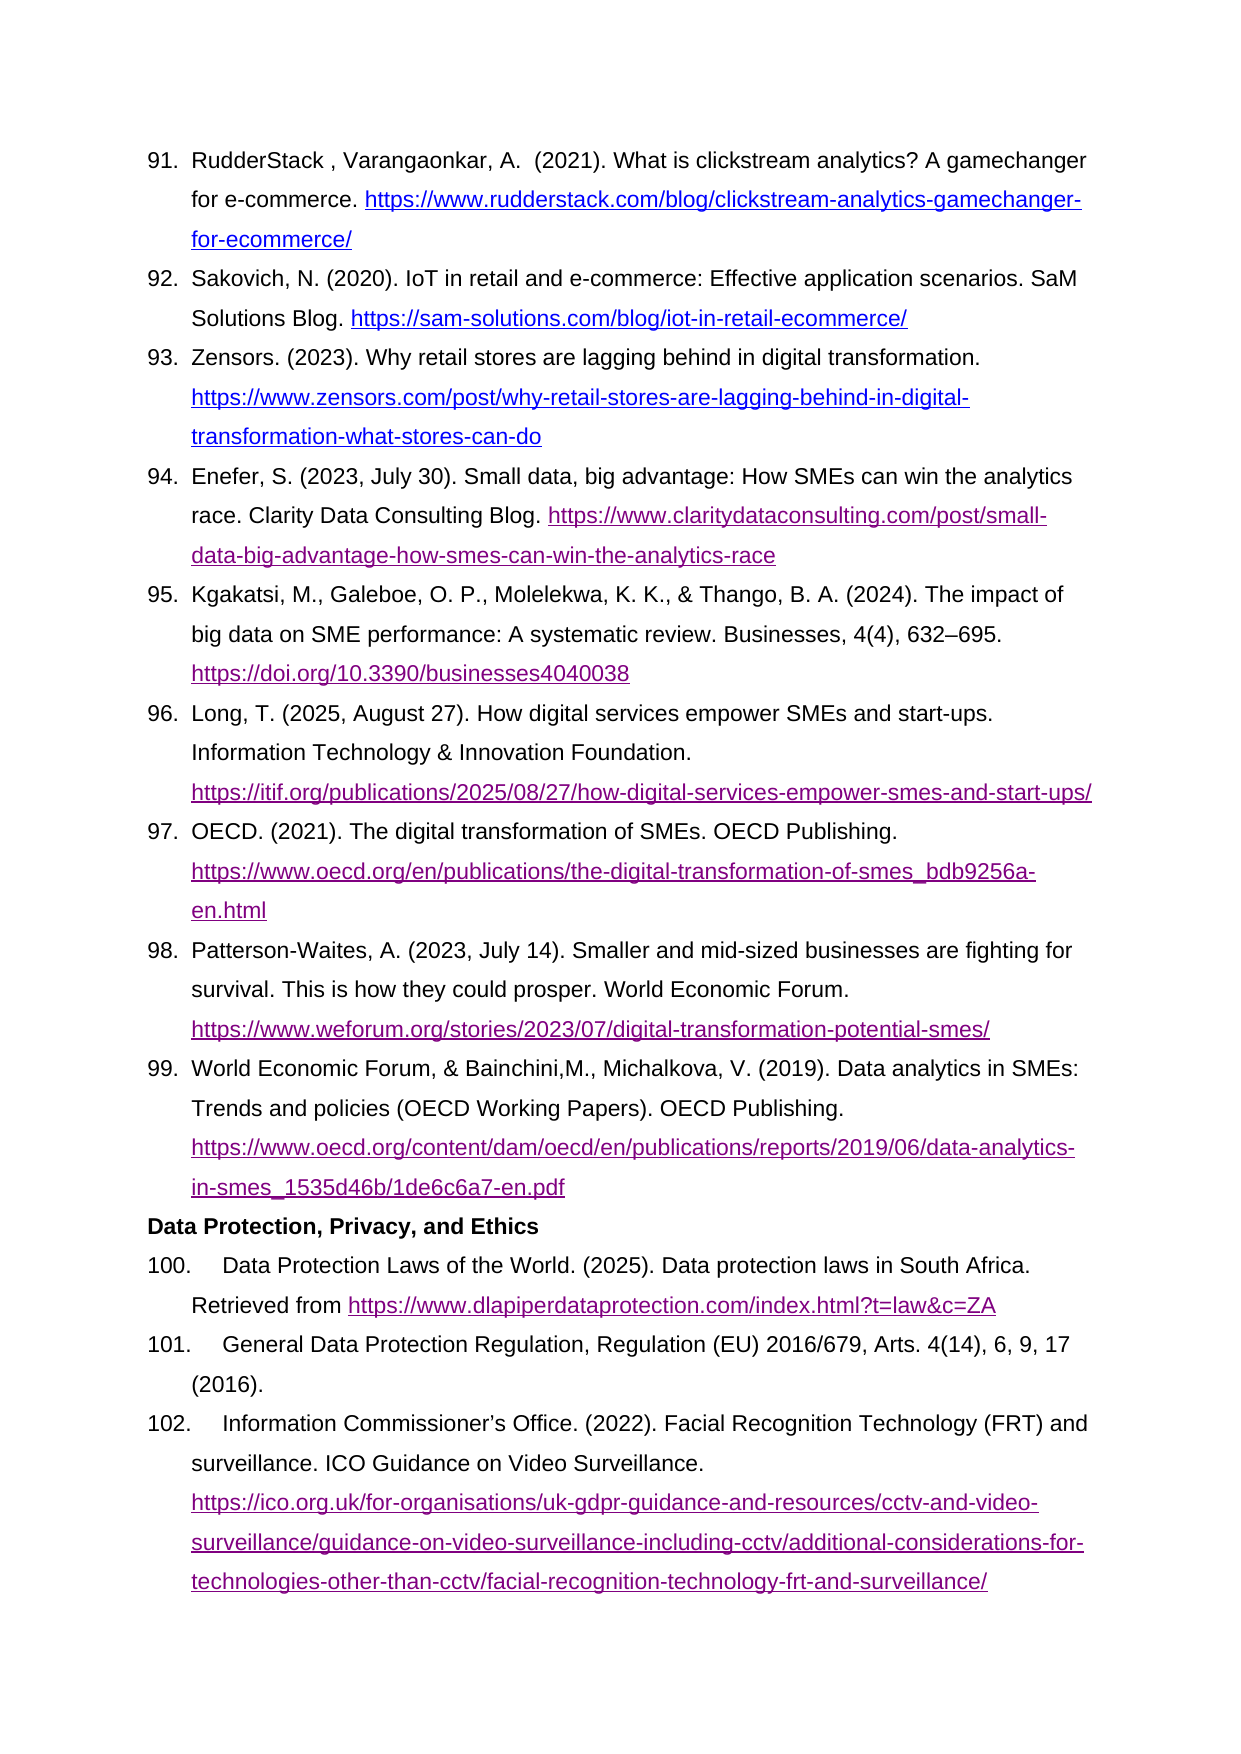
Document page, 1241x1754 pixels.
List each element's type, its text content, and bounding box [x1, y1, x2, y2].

list Enefer, S. (2023, July 30). Small data, big advantage: How SMEs can win the analytics race. Clarity Data Consulting Blog. https://www.claritydataconsulting.com/post/small-data-big-advantage-how-smes-can-win-the-analytics-race [147, 463, 1093, 568]
list Patterson-Waites, A. (2023, July 14). Smaller and mid-sized businesses are fighting for survival. This is how they could prosper. World Economic Forum. https://www.weforum.org/stories/2023/07/digital-transformation-potential-smes/ [147, 937, 1093, 1042]
list Sakovich, N. (2020). IoT in retail and e-commerce: Effective application scenarios. SaM Solutions Blog. https://sam-solutions.com/blog/iot-in-retail-ecommerce/ [147, 265, 1093, 331]
list Data Protection, Privacy, and Ethics [147, 1213, 1093, 1239]
list Zensors. (2023). Why retail stores are lagging behind in digital transformation. https://www.zensors.com/post/why-retail-stores-are-lagging-behind-in-digital-transformation-what-stores-can-do [147, 344, 1093, 450]
list Long, T. (2025, August 27). How digital services empower SMEs and start-ups. Information Technology & Innovation Foundation. https://itif.org/publications/2025/08/27/how-digital-services-empower-smes-and-start-ups/ [147, 700, 1093, 805]
list Information Commissioner’s Office. (2022). Facial Recognition Technology (FRT) and surveillance. ICO Guidance on Video Surveillance. https://ico.org.uk/for-organisations/uk-gdpr-guidance-and-resources/cctv-and-video-surveillance/guidance-on-video-surveillance-including-cctv/additional-considerations-for-technologies-other-than-cctv/facial-recognition-technology-frt-and-surveillance/ [147, 1410, 1093, 1594]
list Kgakatsi, M., Galeboe, O. P., Molelekwa, K. K., & Thango, B. A. (2024). The impact of big data on SME performance: A systematic review. Businesses, 4(4), 632–695. https://doi.org/10.3390/businesses4040038 [147, 581, 1093, 687]
list OECD. (2021). The digital transformation of SMEs. OECD Publishing. https://www.oecd.org/en/publications/the-digital-transformation-of-smes_bdb9256a-en.html [147, 818, 1093, 923]
list Data Protection Laws of the World. (2025). Data protection laws in South Africa. Retrieved from https://www.dlapiperdataprotection.com/index.html?t=law&c=ZA [147, 1252, 1093, 1318]
list General Data Protection Regulation, Regulation (EU) 2016/679, Arts. 4(14), 6, 9, 17 (2016). [147, 1331, 1093, 1397]
list World Economic Forum, & Bainchini,M., Michalkova, V. (2019). Data analytics in SMEs: Trends and policies (OECD Working Papers). OECD Publishing. https://www.oecd.org/content/dam/oecd/en/publications/reports/2019/06/data-analytics-in-smes_1535d46b/1de6c6a7-en.pdf [147, 1055, 1093, 1200]
list RudderStack , Varangaonkar, A. (2021). What is clickstream analytics? A gamechanger for e-commerce. https://www.rudderstack.com/blog/clickstream-analytics-gamechanger-for-ecommerce/ [147, 147, 1093, 252]
